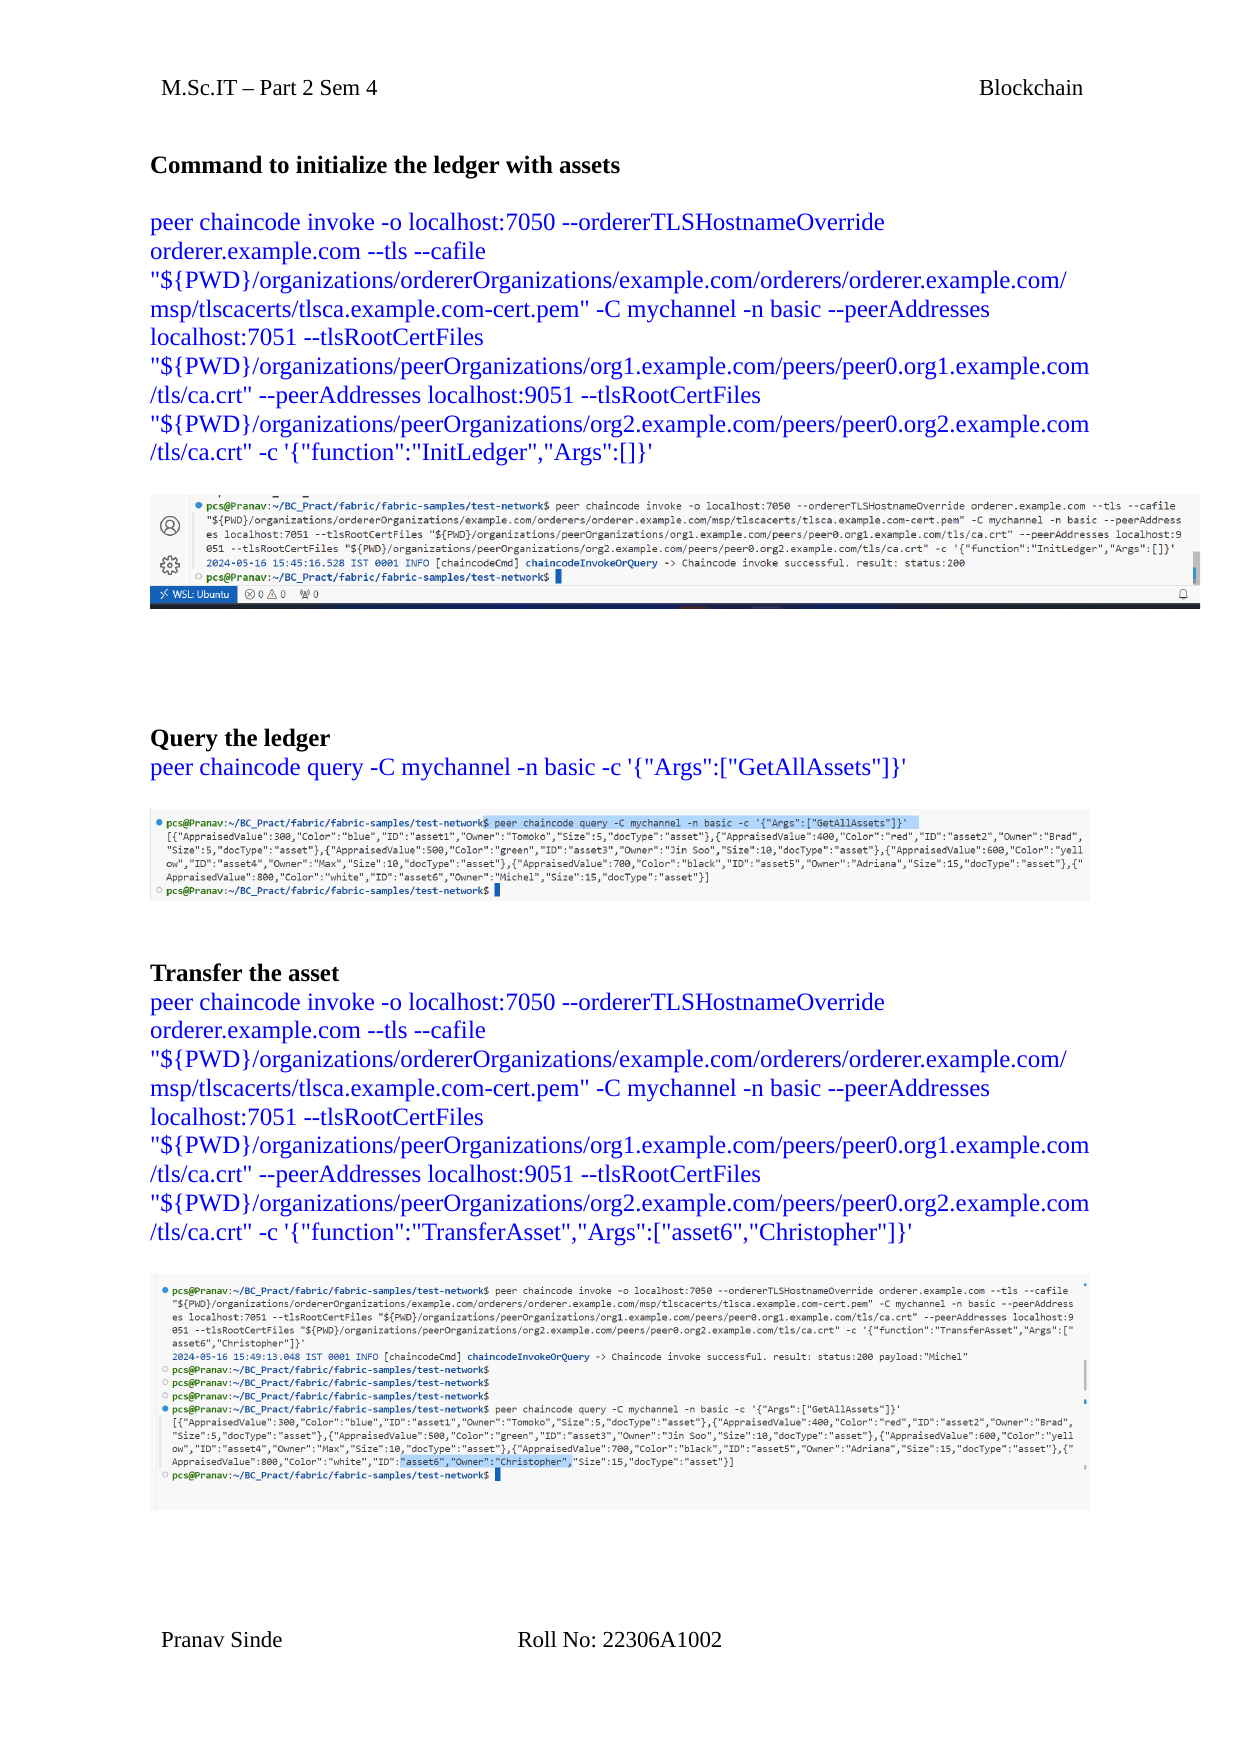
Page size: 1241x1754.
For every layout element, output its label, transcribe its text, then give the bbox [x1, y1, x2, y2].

text Command to initialize the ledger with assets [150, 150, 1090, 179]
text peer chaincode invoke -o localhost:7050 --ordererTLSHostnameOverride orderer.example.com --tls --cafile "${PWD}/organizations/ordererOrganizations/example.com/orderers/orderer.example.com/msp/tlscacerts/tlsca.example.com-cert.pem" -C mychannel -n basic --peerAddresses localhost:7051 --tlsRootCertFiles "${PWD}/organizations/peerOrganizations/org1.example.com/peers/peer0.org1.example.com/tls/ca.crt" --peerAddresses localhost:9051 --tlsRootCertFiles "${PWD}/organizations/peerOrganizations/org2.example.com/peers/peer0.org2.example.com/tls/ca.crt" -c '{"function":"TransferAsset","Args":["asset6","Christopher"]}' [150, 987, 1090, 1245]
picture [150, 495, 1200, 609]
text Query the ledger [150, 723, 1090, 752]
text Transfer the asset [150, 958, 1090, 987]
picture [150, 1274, 1091, 1510]
picture [150, 809, 1091, 901]
text peer chaincode query -C mychannel -n basic -c '{"Args":["GetAllAssets"]}' [150, 752, 1090, 781]
text peer chaincode invoke -o localhost:7050 --ordererTLSHostnameOverride orderer.example.com --tls --cafile "${PWD}/organizations/ordererOrganizations/example.com/orderers/orderer.example.com/msp/tlscacerts/tlsca.example.com-cert.pem" -C mychannel -n basic --peerAddresses localhost:7051 --tlsRootCertFiles "${PWD}/organizations/peerOrganizations/org1.example.com/peers/peer0.org1.example.com/tls/ca.crt" --peerAddresses localhost:9051 --tlsRootCertFiles "${PWD}/organizations/peerOrganizations/org2.example.com/peers/peer0.org2.example.com/tls/ca.crt" -c '{"function":"InitLedger","Args":[]}' [150, 207, 1090, 466]
